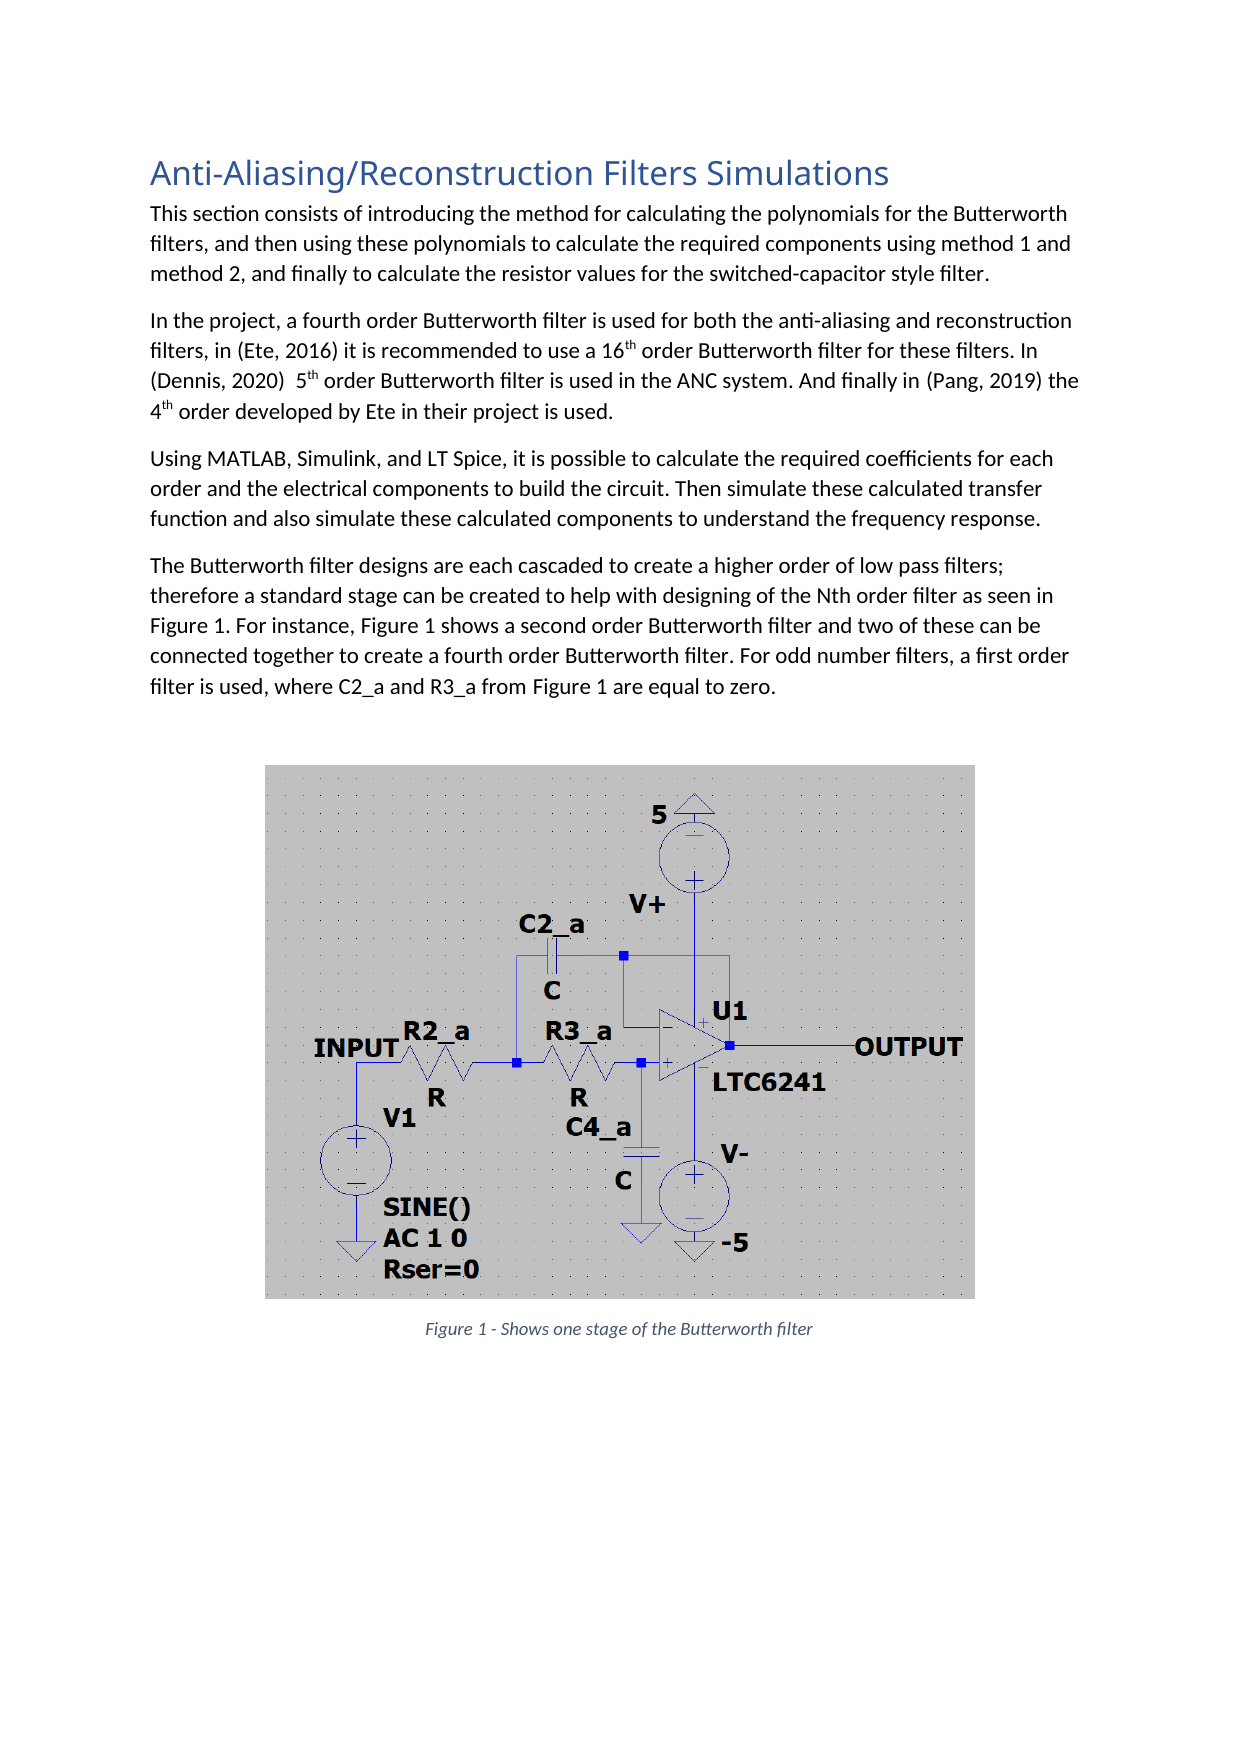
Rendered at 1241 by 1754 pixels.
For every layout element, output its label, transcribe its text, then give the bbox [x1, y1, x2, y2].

picture [265, 765, 975, 1299]
text Using MATLAB, Simulink, and LT Spice, it is possible to calculate the required coefficients for each order and the electrical components to build the circuit. Then simulate these calculated transfer function and also simulate these calculated components to understand the frequency response. [150, 444, 1090, 532]
text This section consists of introducing the method for calculating the polynomials for the Butterworth filters, and then using these polynomials to calculate the required components using method 1 and method 2, and finally to calculate the resistor values for the switched-capacitor style filter. [150, 199, 1090, 287]
text The Butterworth filter designs are each cascaded to create a higher order of low pass filters; therefore a standard stage can be created to help with designing of the Nth order filter as seen in Figure 1. For instance, Figure 1 shows a second order Butterworth filter and two of these can be connected together to create a fourth order Butterworth filter. For odd number filters, a first order filter is used, where C2_a and R3_a from Figure 1 are equal to zero. [150, 551, 1090, 700]
text In the project, a fourth order Butterworth filter is used for both the anti-aliasing and reconstruction filters, in it is recommended to use a 16th order Butterworth filter for these filters. In 5th order Butterworth filter is used in the ANC system. And finally in the 4th order developed by Ete in their project is used. [150, 306, 1090, 425]
subtitle Anti-Aliasing/Reconstruction Filters Simulations [150, 150, 1090, 195]
